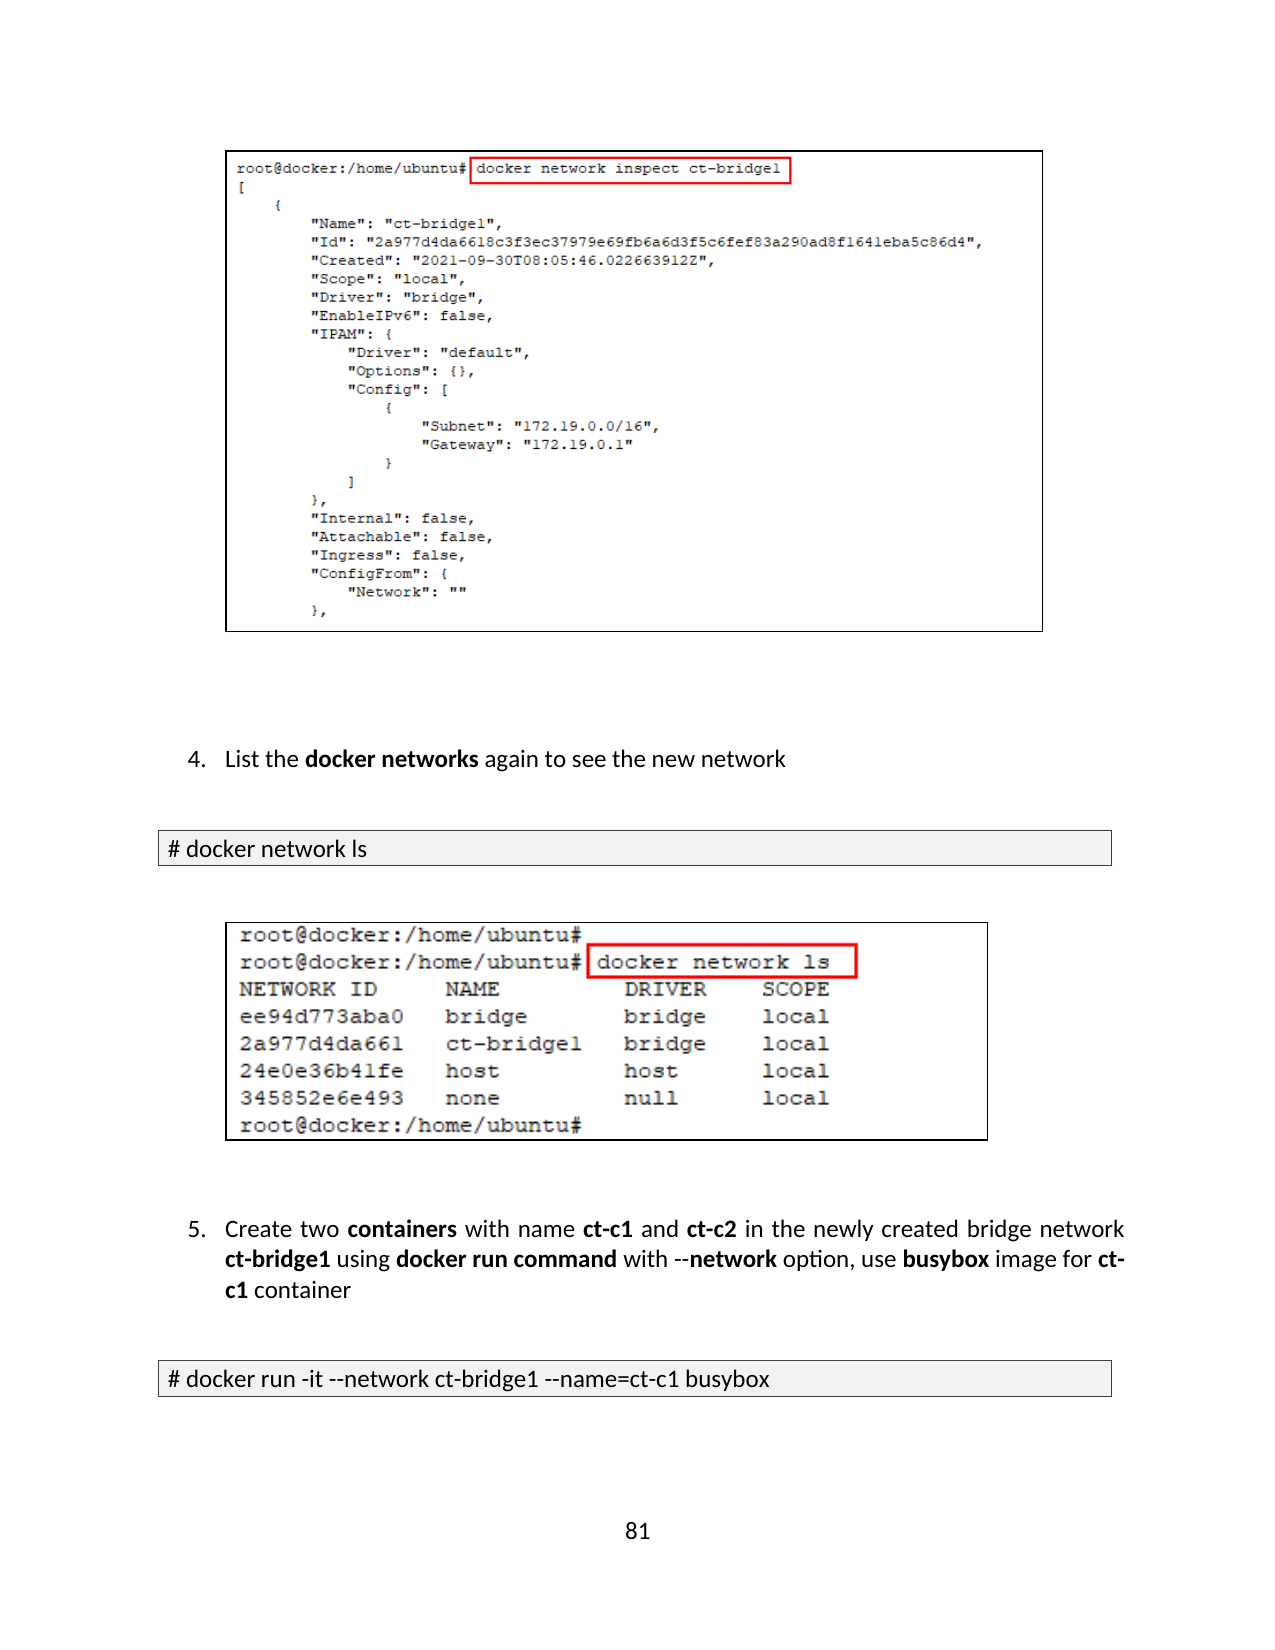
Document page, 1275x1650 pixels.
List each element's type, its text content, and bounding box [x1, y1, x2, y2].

picture [227, 923, 987, 1139]
picture [227, 152, 1042, 631]
list Create two containers with name ct-c1 and ct-c2 in the newly created bridge network ct-bridge1 using docker run command with --network option, use busybox image for ct-c1 container [187, 1213, 1125, 1304]
text # docker network ls [159, 831, 1111, 865]
list List the docker networks again to see the new network [187, 743, 1125, 774]
text # docker run -it --network ct-bridge1 --name=ct-c1 busybox [159, 1361, 1111, 1396]
